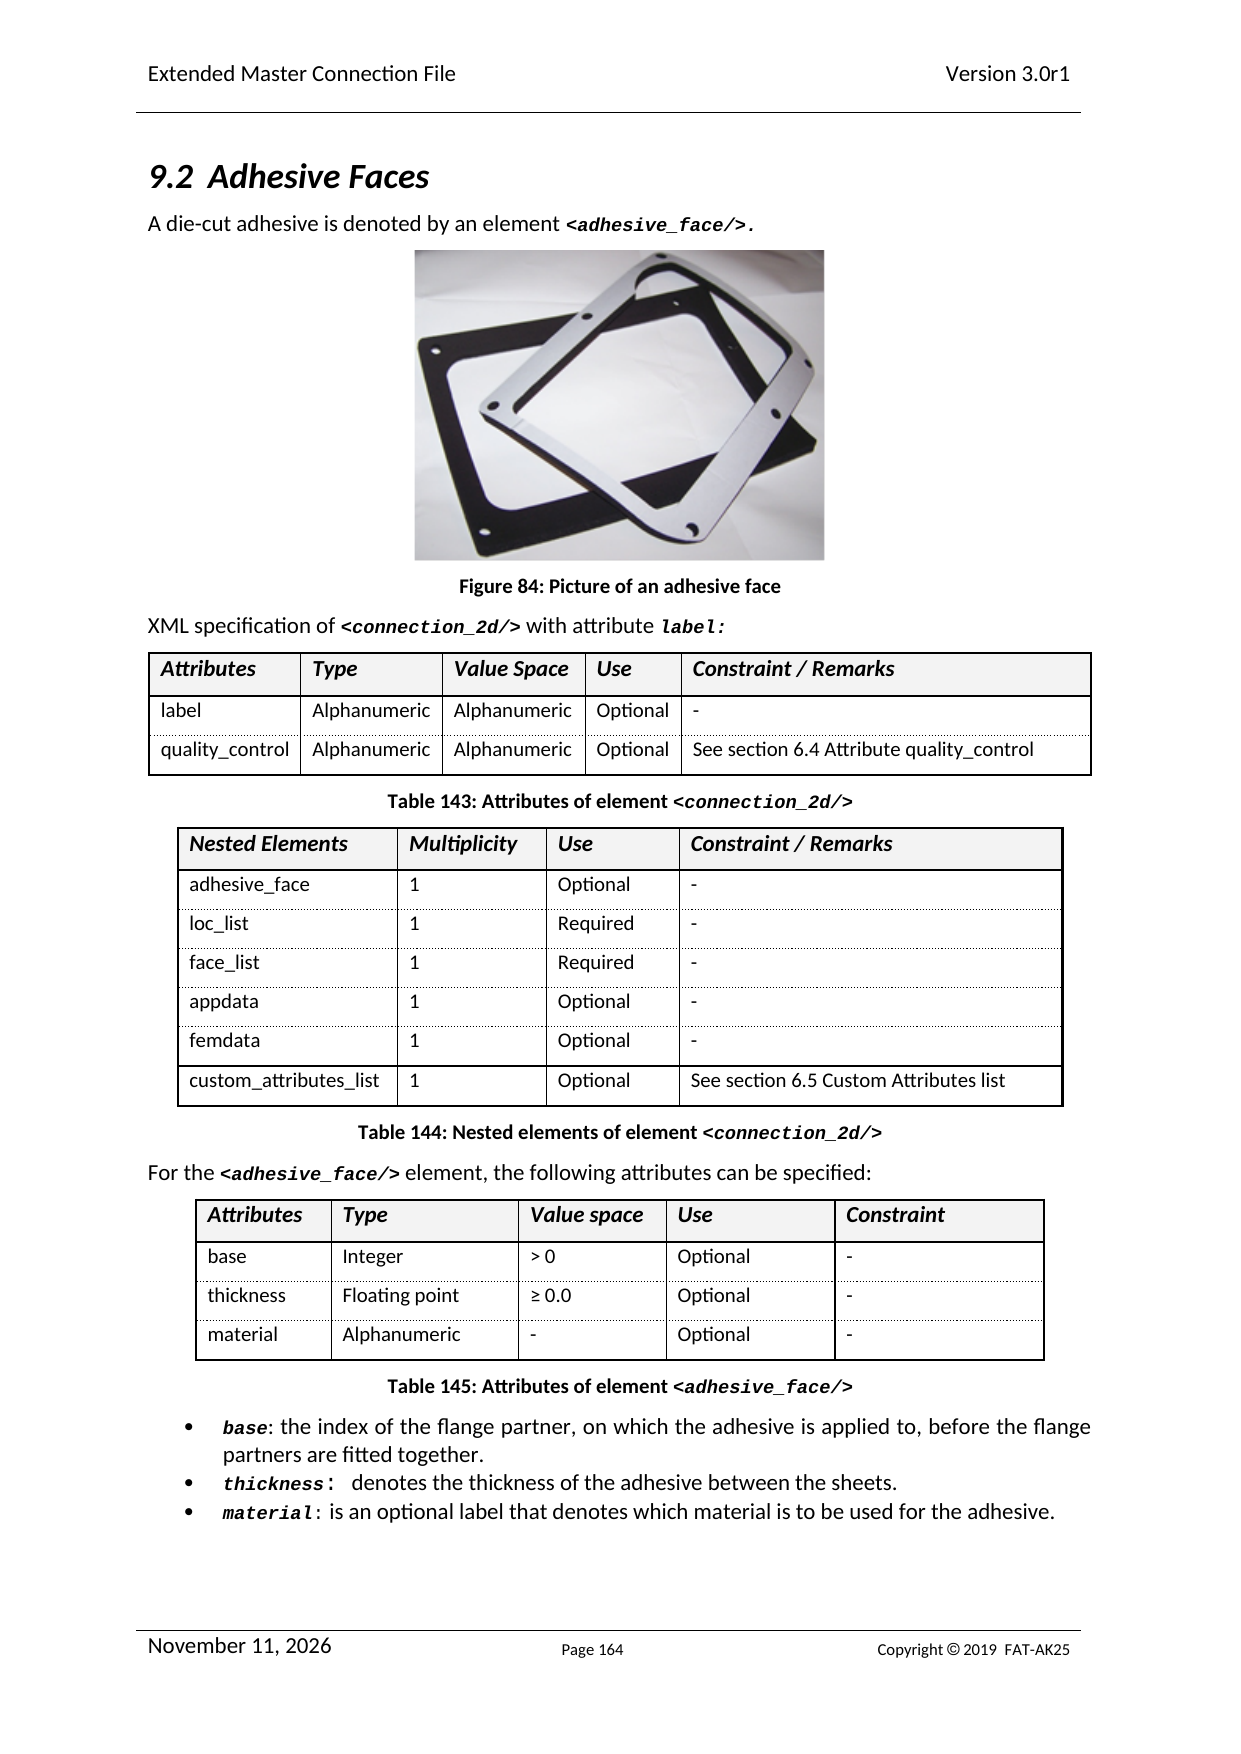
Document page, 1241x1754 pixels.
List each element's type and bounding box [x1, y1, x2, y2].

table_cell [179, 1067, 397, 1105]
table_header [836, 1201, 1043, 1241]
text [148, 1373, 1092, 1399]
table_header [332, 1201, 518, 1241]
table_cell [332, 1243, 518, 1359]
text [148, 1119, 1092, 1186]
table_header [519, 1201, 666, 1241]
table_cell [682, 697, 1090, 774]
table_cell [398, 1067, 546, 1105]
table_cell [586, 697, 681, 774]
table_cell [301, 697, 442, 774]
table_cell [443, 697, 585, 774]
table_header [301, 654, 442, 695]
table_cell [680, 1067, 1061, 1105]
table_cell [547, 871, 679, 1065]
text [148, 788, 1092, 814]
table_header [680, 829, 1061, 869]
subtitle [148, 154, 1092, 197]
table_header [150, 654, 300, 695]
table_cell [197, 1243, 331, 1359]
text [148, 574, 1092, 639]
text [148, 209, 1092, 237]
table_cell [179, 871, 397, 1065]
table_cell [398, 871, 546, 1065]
picture [414, 250, 826, 562]
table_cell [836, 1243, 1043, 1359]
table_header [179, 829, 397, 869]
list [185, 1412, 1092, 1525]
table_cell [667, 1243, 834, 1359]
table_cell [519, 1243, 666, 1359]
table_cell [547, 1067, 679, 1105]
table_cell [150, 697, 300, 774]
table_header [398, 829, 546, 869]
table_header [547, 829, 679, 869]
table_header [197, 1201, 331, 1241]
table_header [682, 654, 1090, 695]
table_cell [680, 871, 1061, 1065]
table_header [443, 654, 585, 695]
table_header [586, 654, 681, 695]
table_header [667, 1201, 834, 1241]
